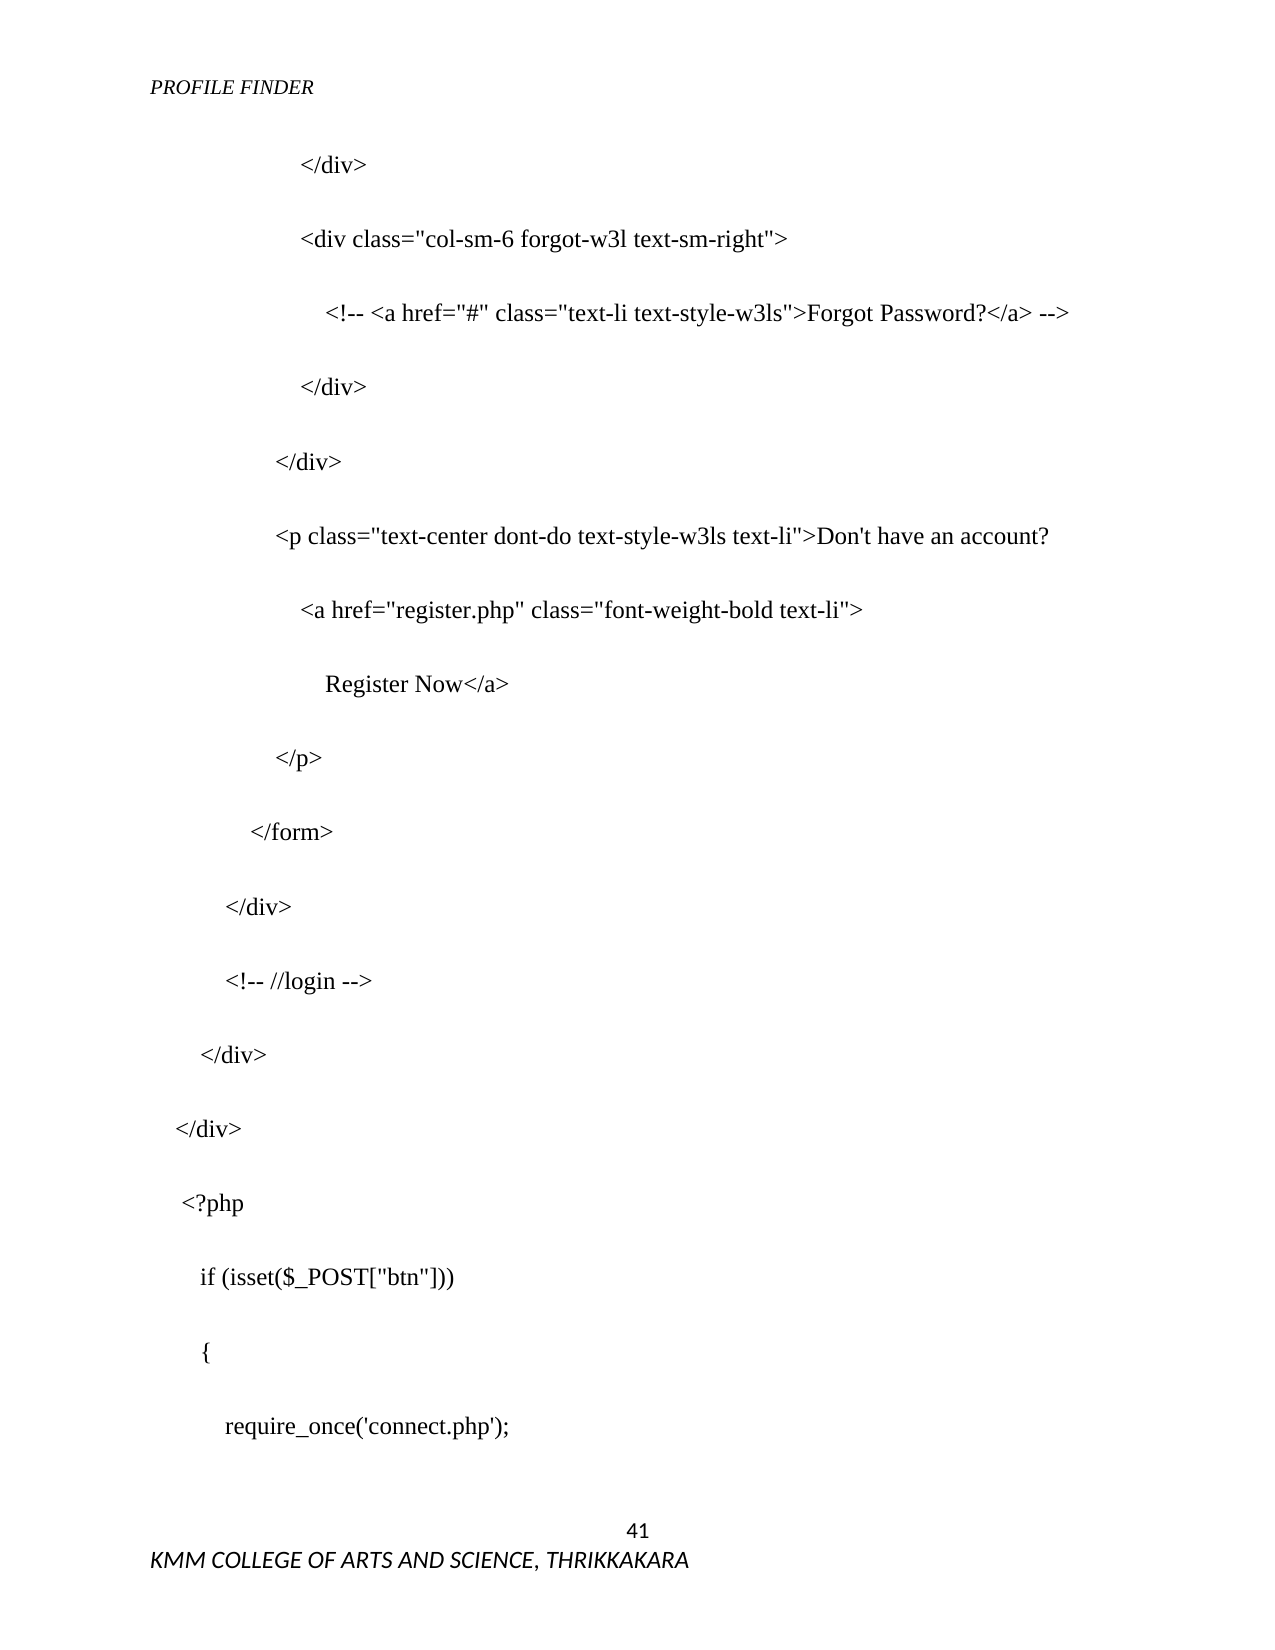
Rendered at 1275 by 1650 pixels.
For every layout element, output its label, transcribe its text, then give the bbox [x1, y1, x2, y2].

text </div> [150, 892, 1125, 920]
text </div> [150, 447, 1125, 475]
text <div class="col-sm-6 forgot-w3l text-sm-right"> [150, 224, 1125, 253]
text </div> [150, 1040, 1125, 1069]
text <a href="register.php" class="font-weight-bold text-li"> [150, 595, 1125, 624]
text </div> [150, 372, 1125, 401]
text if (isset($_POST["btn"])) [150, 1262, 1125, 1291]
text require_once('connect.php'); [150, 1411, 1125, 1439]
text </div> [150, 150, 1125, 179]
text </div> [150, 1114, 1125, 1143]
text <!-- <a href="#" class="text-li text-style-w3ls">Forgot Password?</a> --> [150, 298, 1125, 327]
text <!-- //login --> [150, 966, 1125, 994]
text <?php [150, 1188, 1125, 1217]
text </form> [150, 817, 1125, 846]
text </p> [150, 743, 1125, 772]
text Register Now</a> [150, 669, 1125, 698]
text { [150, 1337, 1125, 1365]
text <p class="text-center dont-do text-style-w3ls text-li">Don't have an account? [150, 521, 1125, 549]
